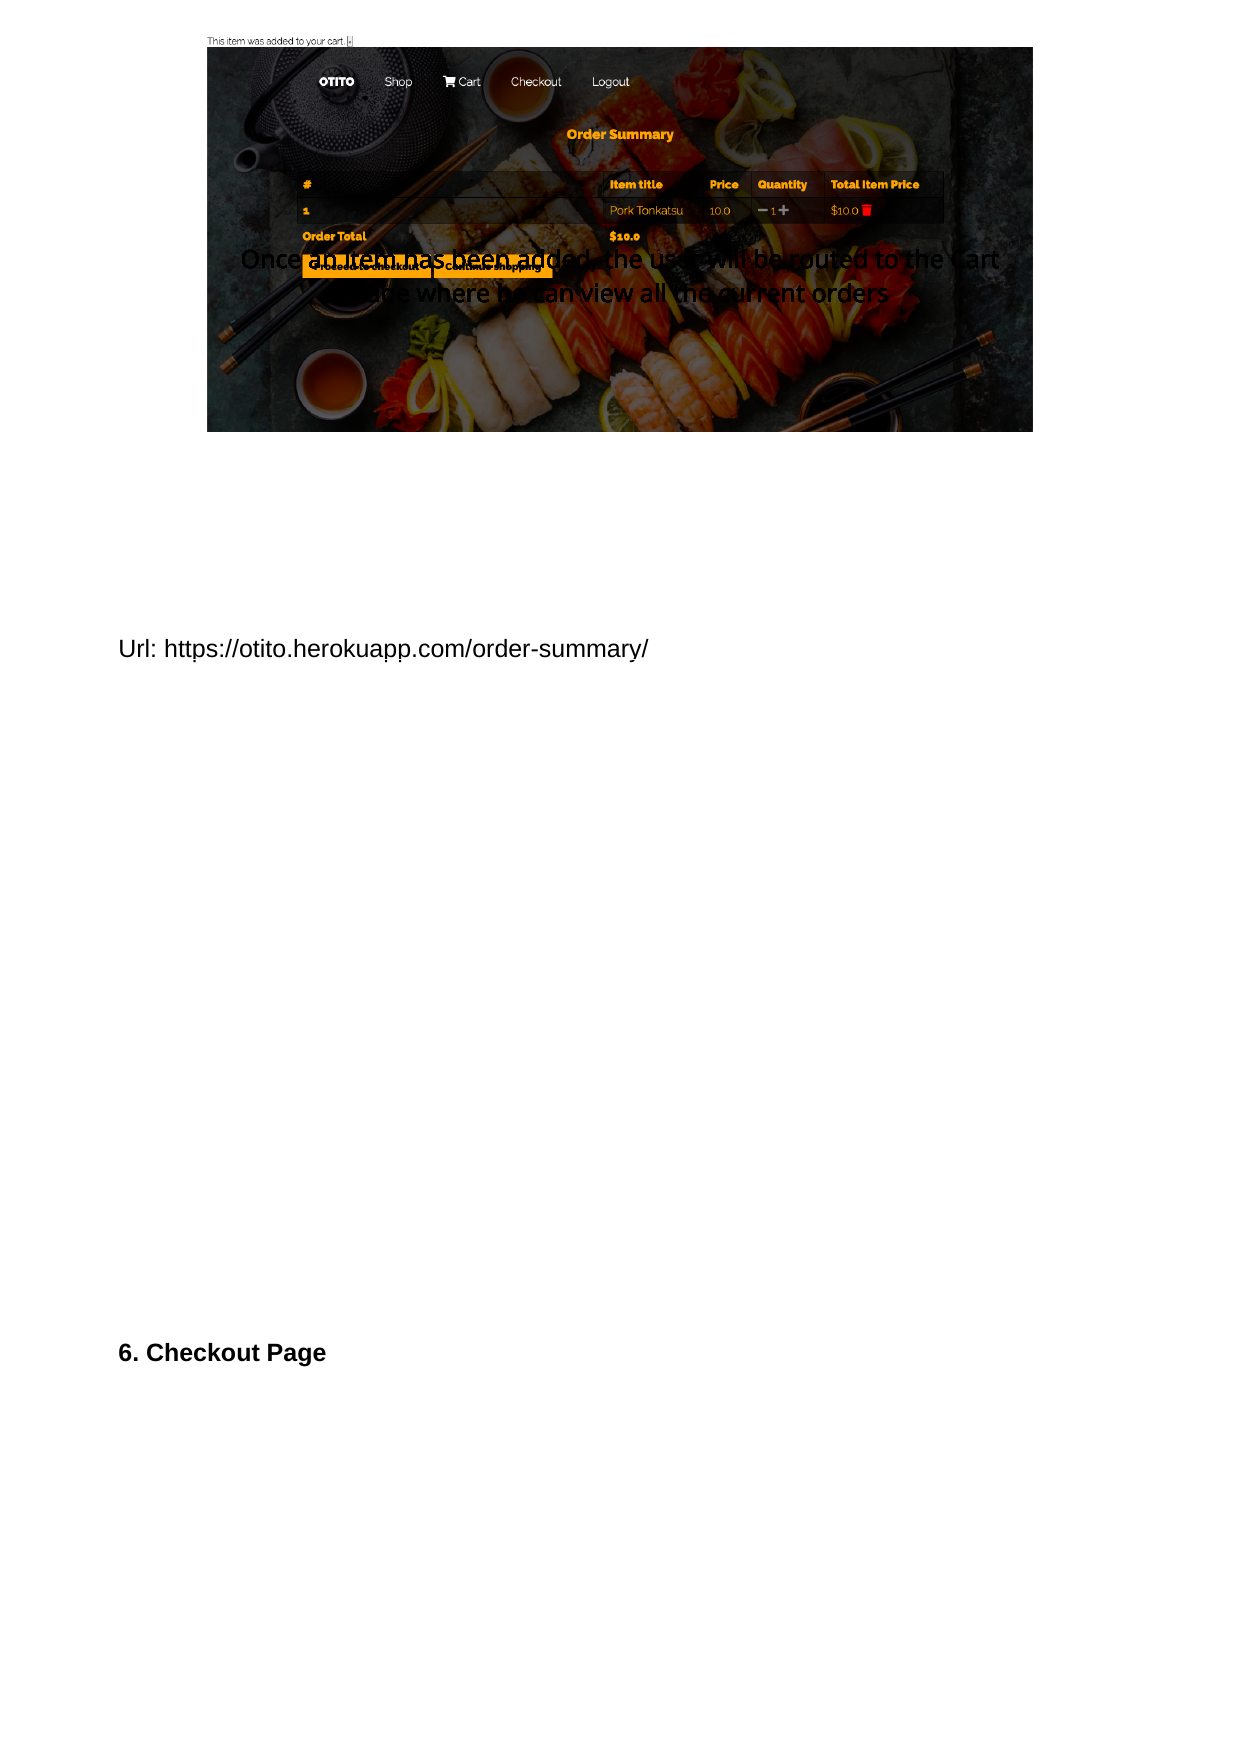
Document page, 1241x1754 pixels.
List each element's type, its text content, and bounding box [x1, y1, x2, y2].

text Url: https://otito.herokuapp.com/order-summary/ [118, 118, 1122, 662]
picture [207, 36, 1033, 432]
text 6. Checkout Page [118, 1337, 1122, 1367]
